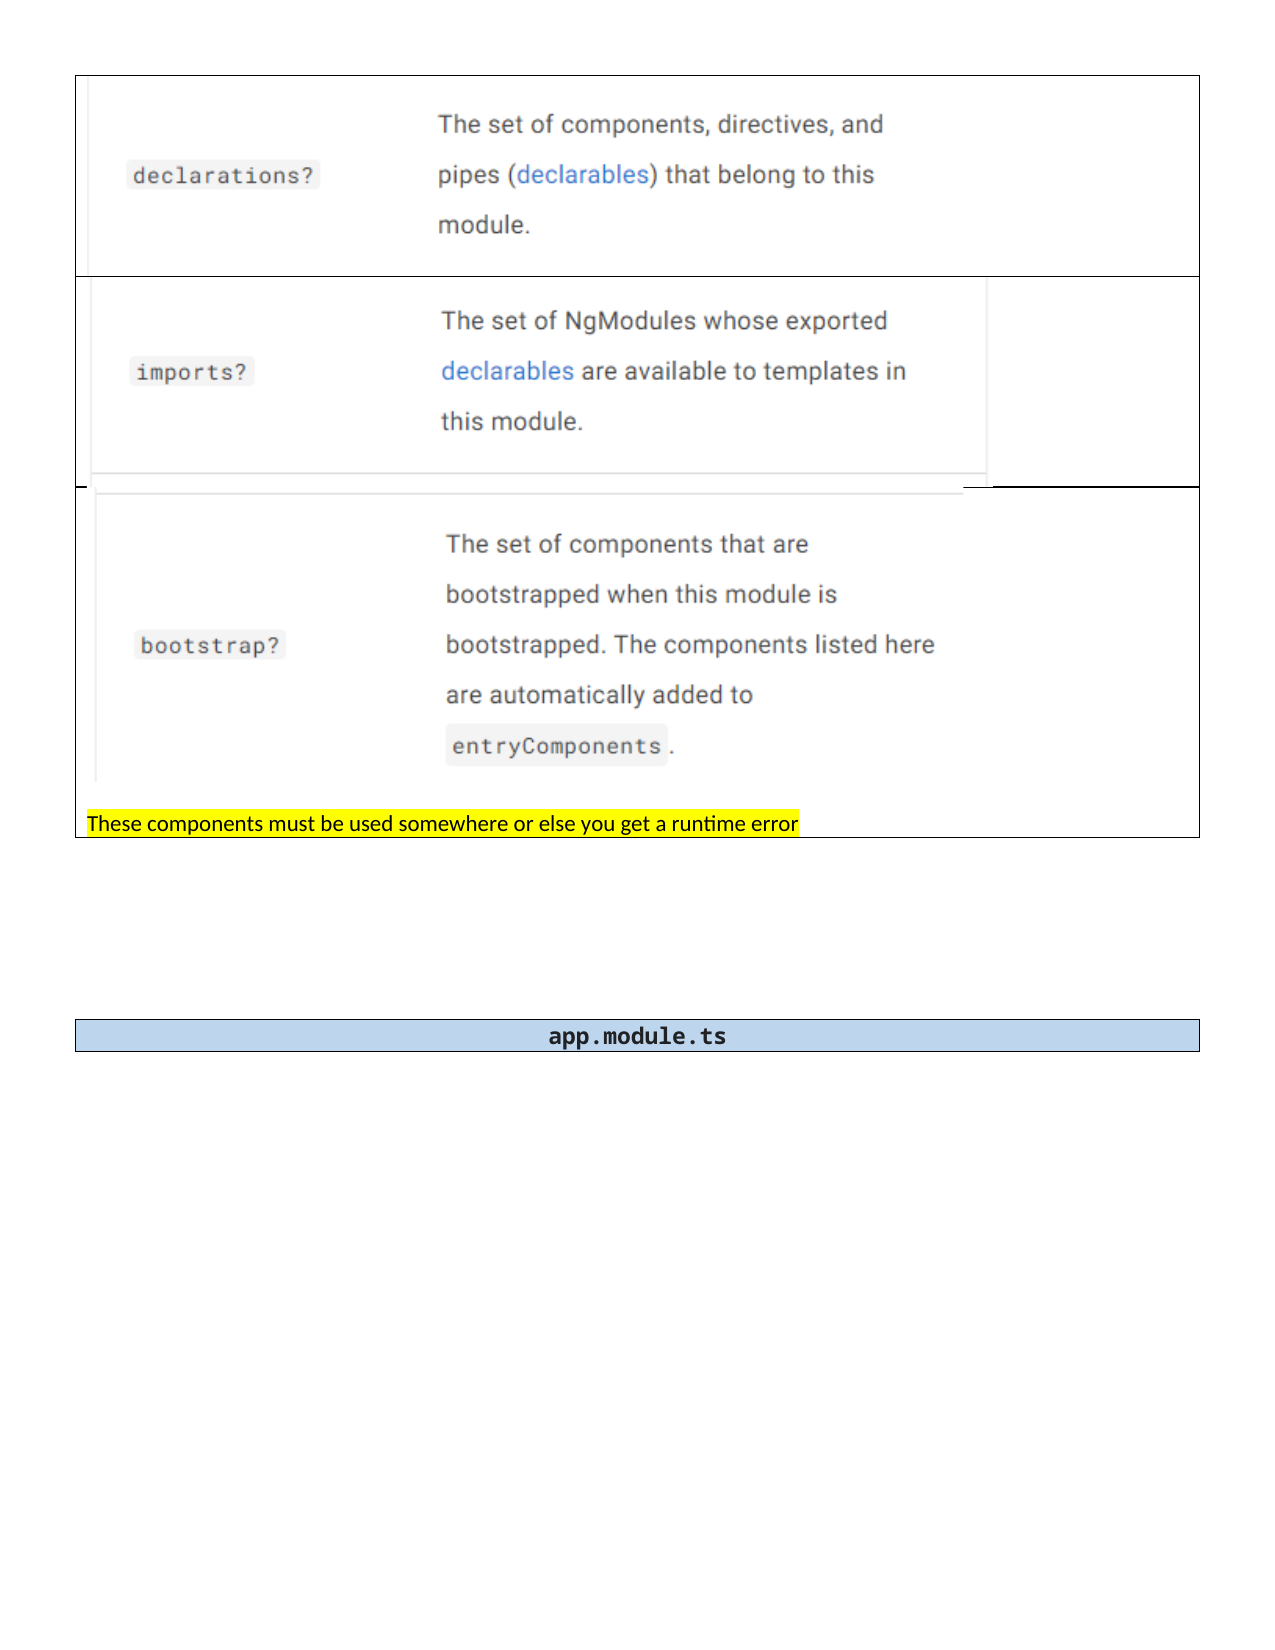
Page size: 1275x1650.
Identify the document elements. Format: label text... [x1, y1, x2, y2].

picture [86, 277, 993, 782]
table_cell These components must be used somewhere or else you get a runtime error [76, 488, 1199, 837]
table_header app.module.ts [76, 1020, 1199, 1051]
table_cell [76, 76, 86, 276]
table_cell [993, 277, 1199, 486]
picture [86, 76, 923, 276]
table_cell [76, 277, 86, 486]
table_cell [923, 76, 1199, 276]
